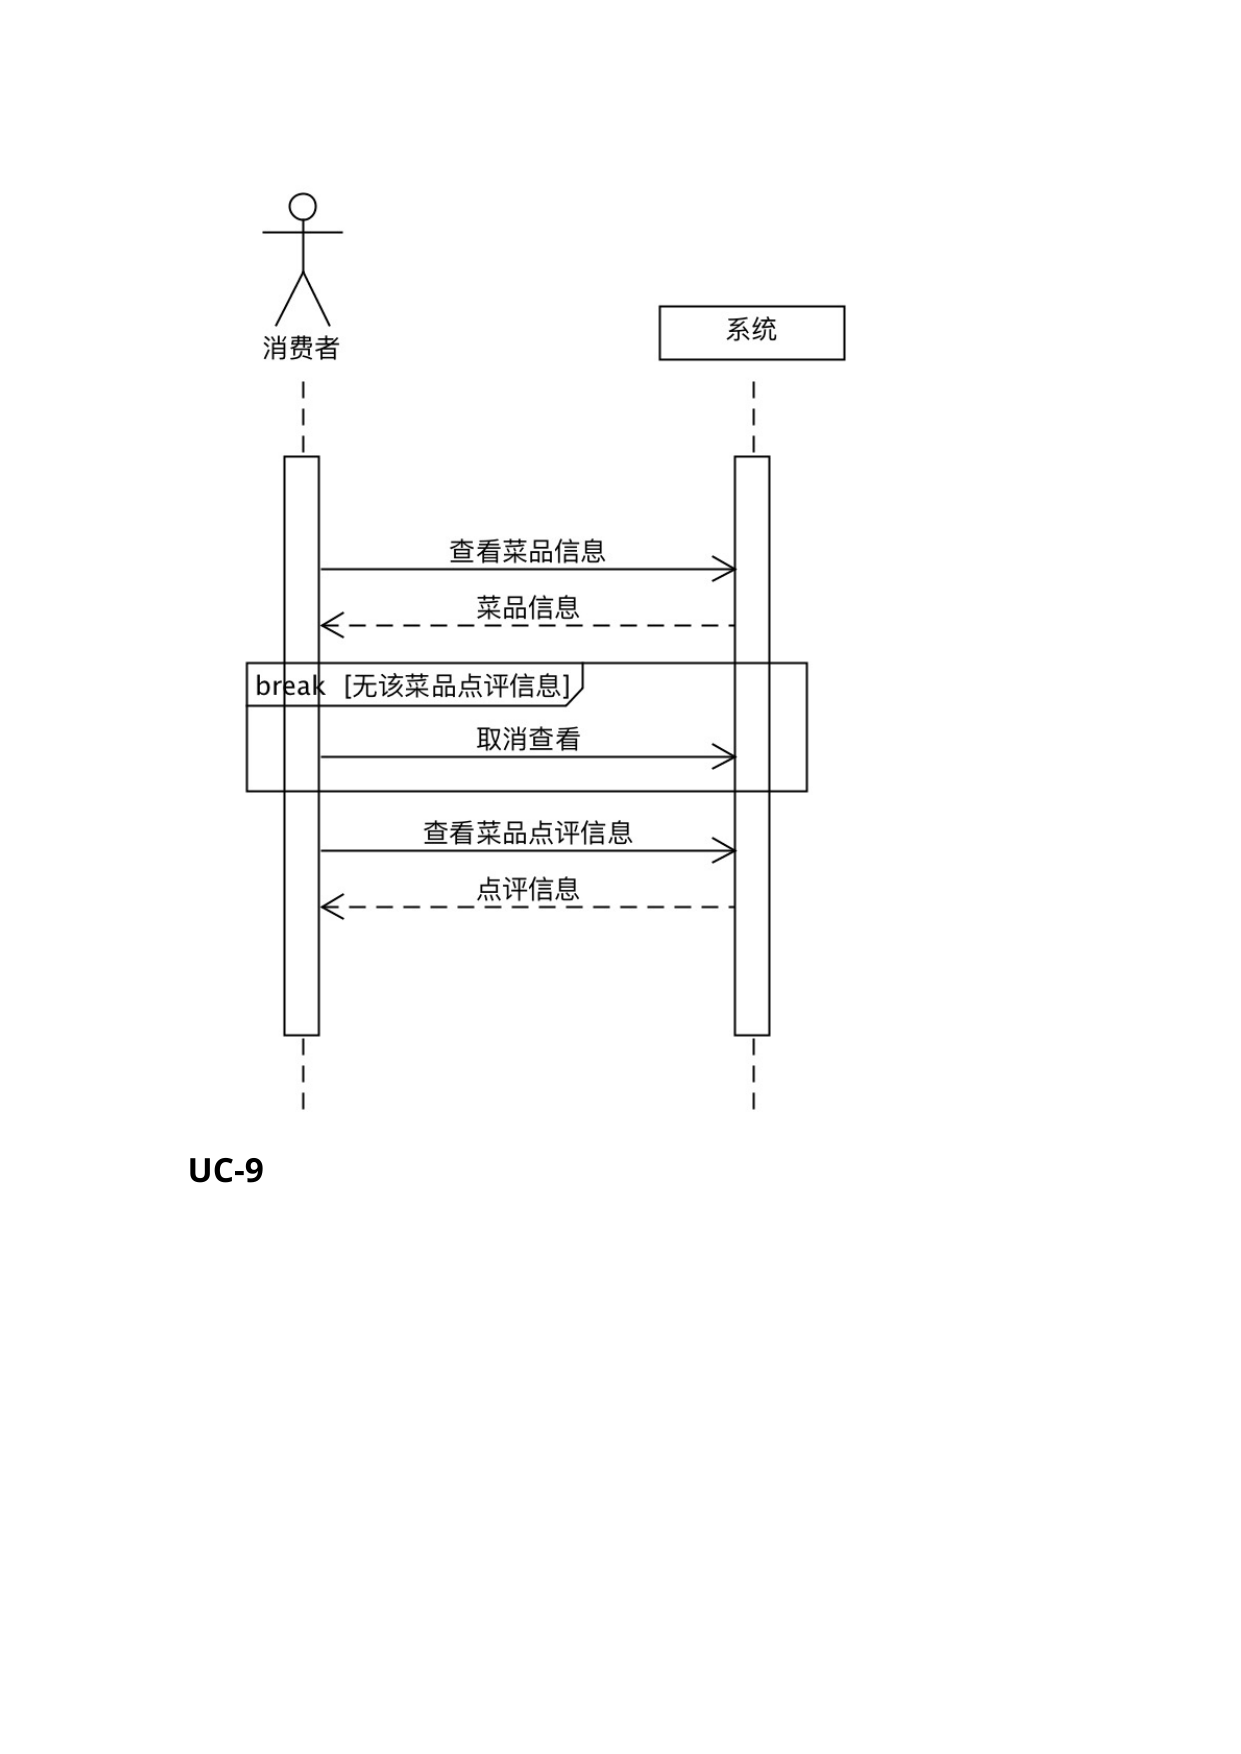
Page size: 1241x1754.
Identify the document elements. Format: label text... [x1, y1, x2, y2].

picture [187, 162, 894, 1137]
text UC-9 [187, 1137, 1053, 1202]
